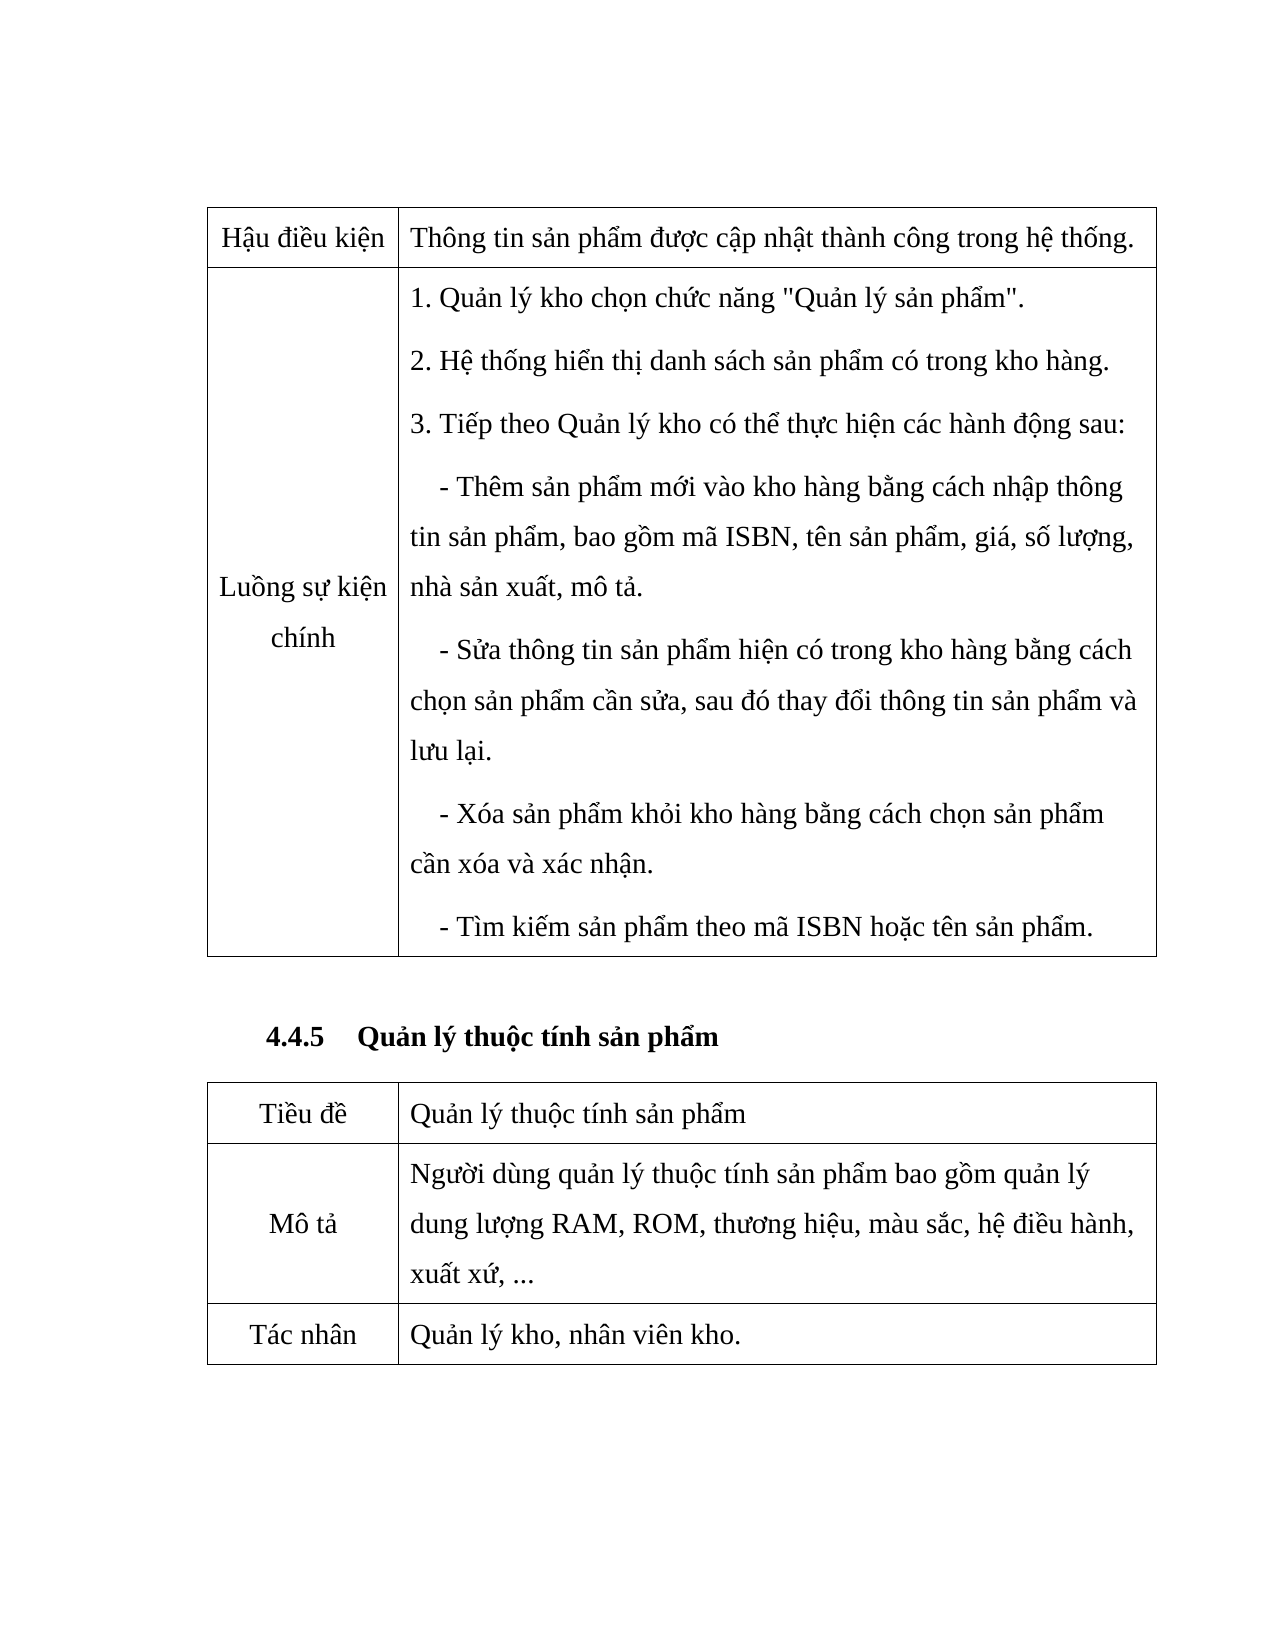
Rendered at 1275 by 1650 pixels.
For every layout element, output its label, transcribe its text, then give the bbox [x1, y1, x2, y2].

table_cell Hậu điều kiện [208, 208, 398, 267]
table_cell Quản lý kho, nhân viên kho. [399, 1304, 1156, 1363]
list Quản lý thuộc tính sản phẩm [266, 1019, 1157, 1053]
table_header Tiều đề [208, 1083, 398, 1142]
table_cell Mô tả [208, 1144, 398, 1303]
table_cell Thông tin sản phẩm được cập nhật thành công trong hệ thống. [399, 208, 1156, 267]
table_cell Tác nhân [208, 1304, 398, 1363]
table_cell Người dùng quản lý thuộc tính sản phẩm bao gồm quản lý dung lượng RAM, ROM, thương hiệu, màu sắc, hệ điều hành, xuất xứ, ... [399, 1144, 1156, 1303]
table_cell Luồng sự kiện chính [208, 268, 398, 956]
table_cell 1. Quản lý kho chọn chức năng "Quản lý sản phẩm". 2. Hệ thống hiển thị danh sách sản phẩm có trong kho hàng. 3. Tiếp theo Quản lý kho có thể thực hiện các hành động sau: - Thêm sản phẩm mới vào kho hàng bằng cách nhập thông tin sản phẩm, bao gồm mã ISBN, tên sản phẩm, giá, số lượng, nhà sản xuất, mô tả. - Sửa thông tin sản phẩm hiện có trong kho hàng bằng cách chọn sản phẩm cần sửa, sau đó thay đổi thông tin sản phẩm và lưu lại. - Xóa sản phẩm khỏi kho hàng bằng cách chọn sản phẩm cần xóa và xác nhận. - Tìm kiếm sản phẩm theo mã ISBN hoặc tên sản phẩm. [399, 268, 1156, 956]
table_header Quản lý thuộc tính sản phẩm [399, 1083, 1156, 1142]
